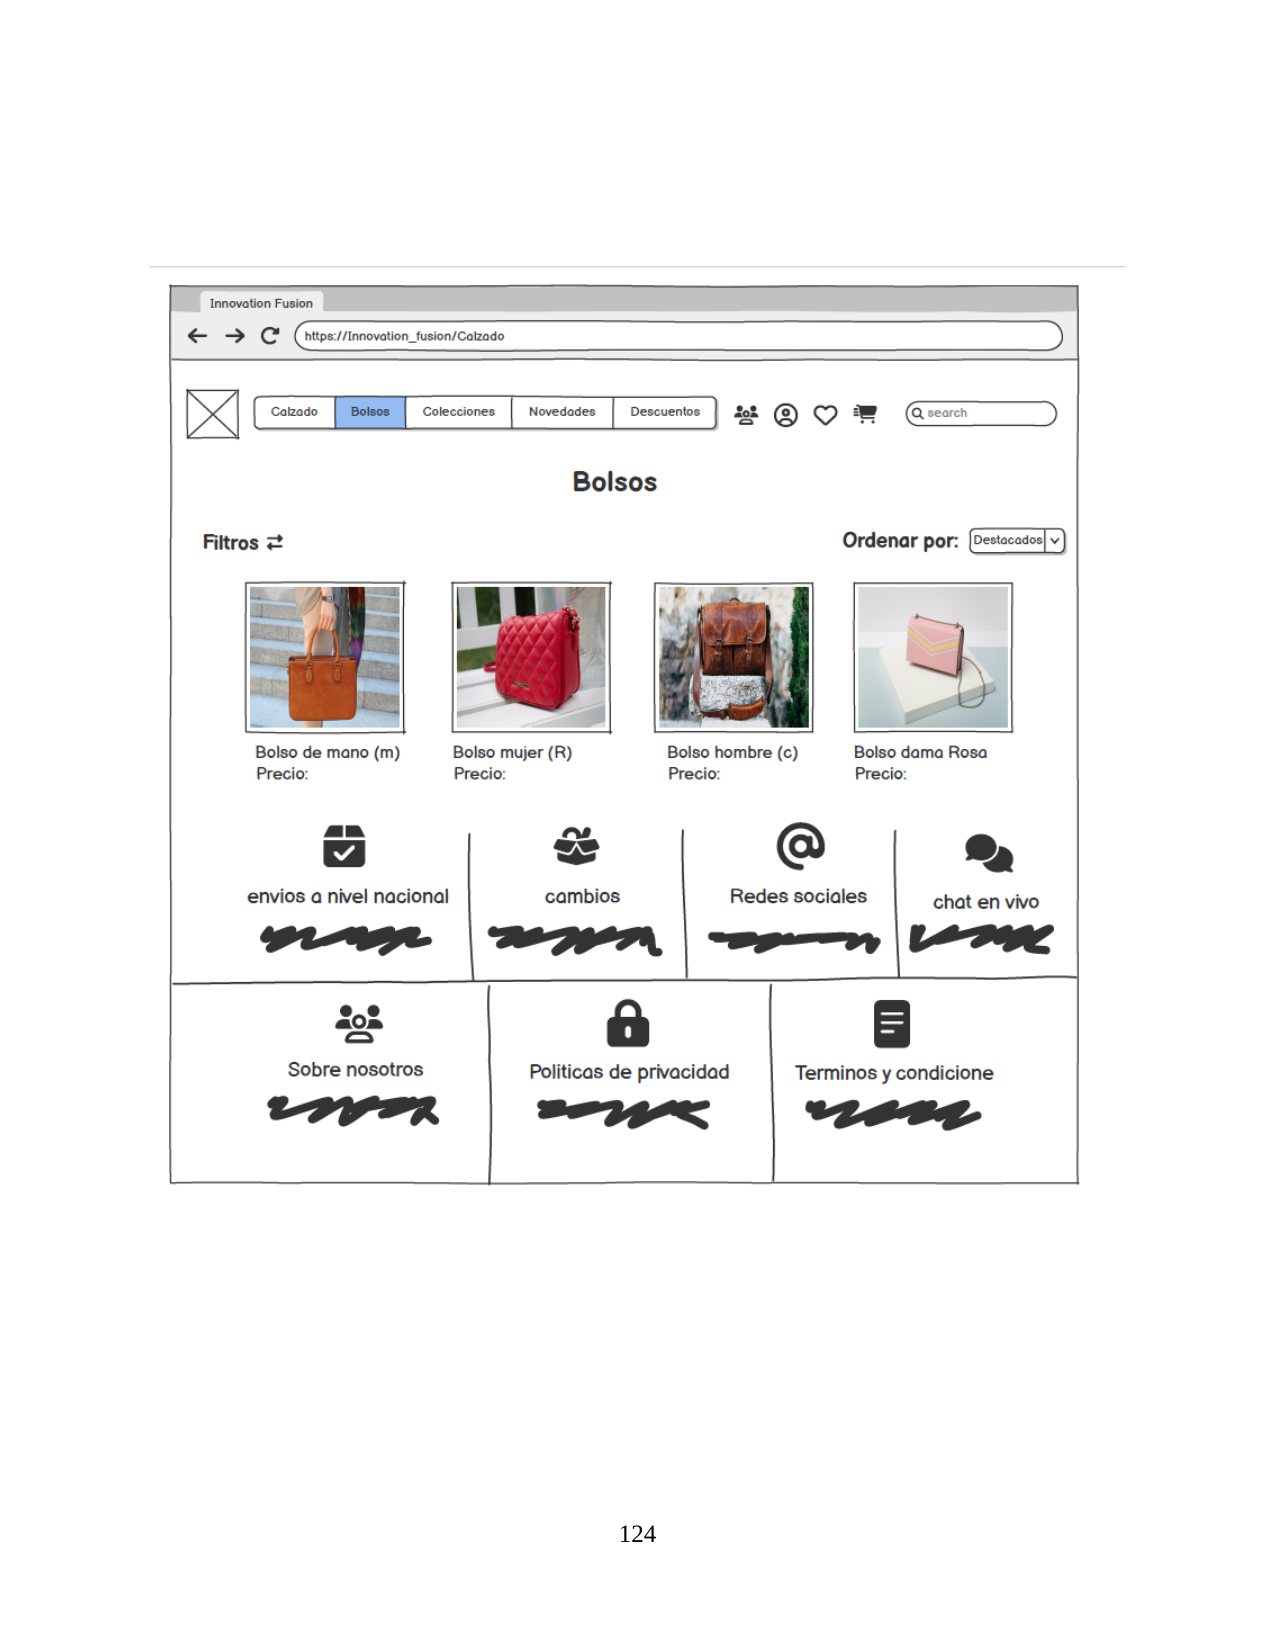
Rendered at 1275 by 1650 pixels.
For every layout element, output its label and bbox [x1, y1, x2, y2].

picture [150, 265, 1125, 1197]
